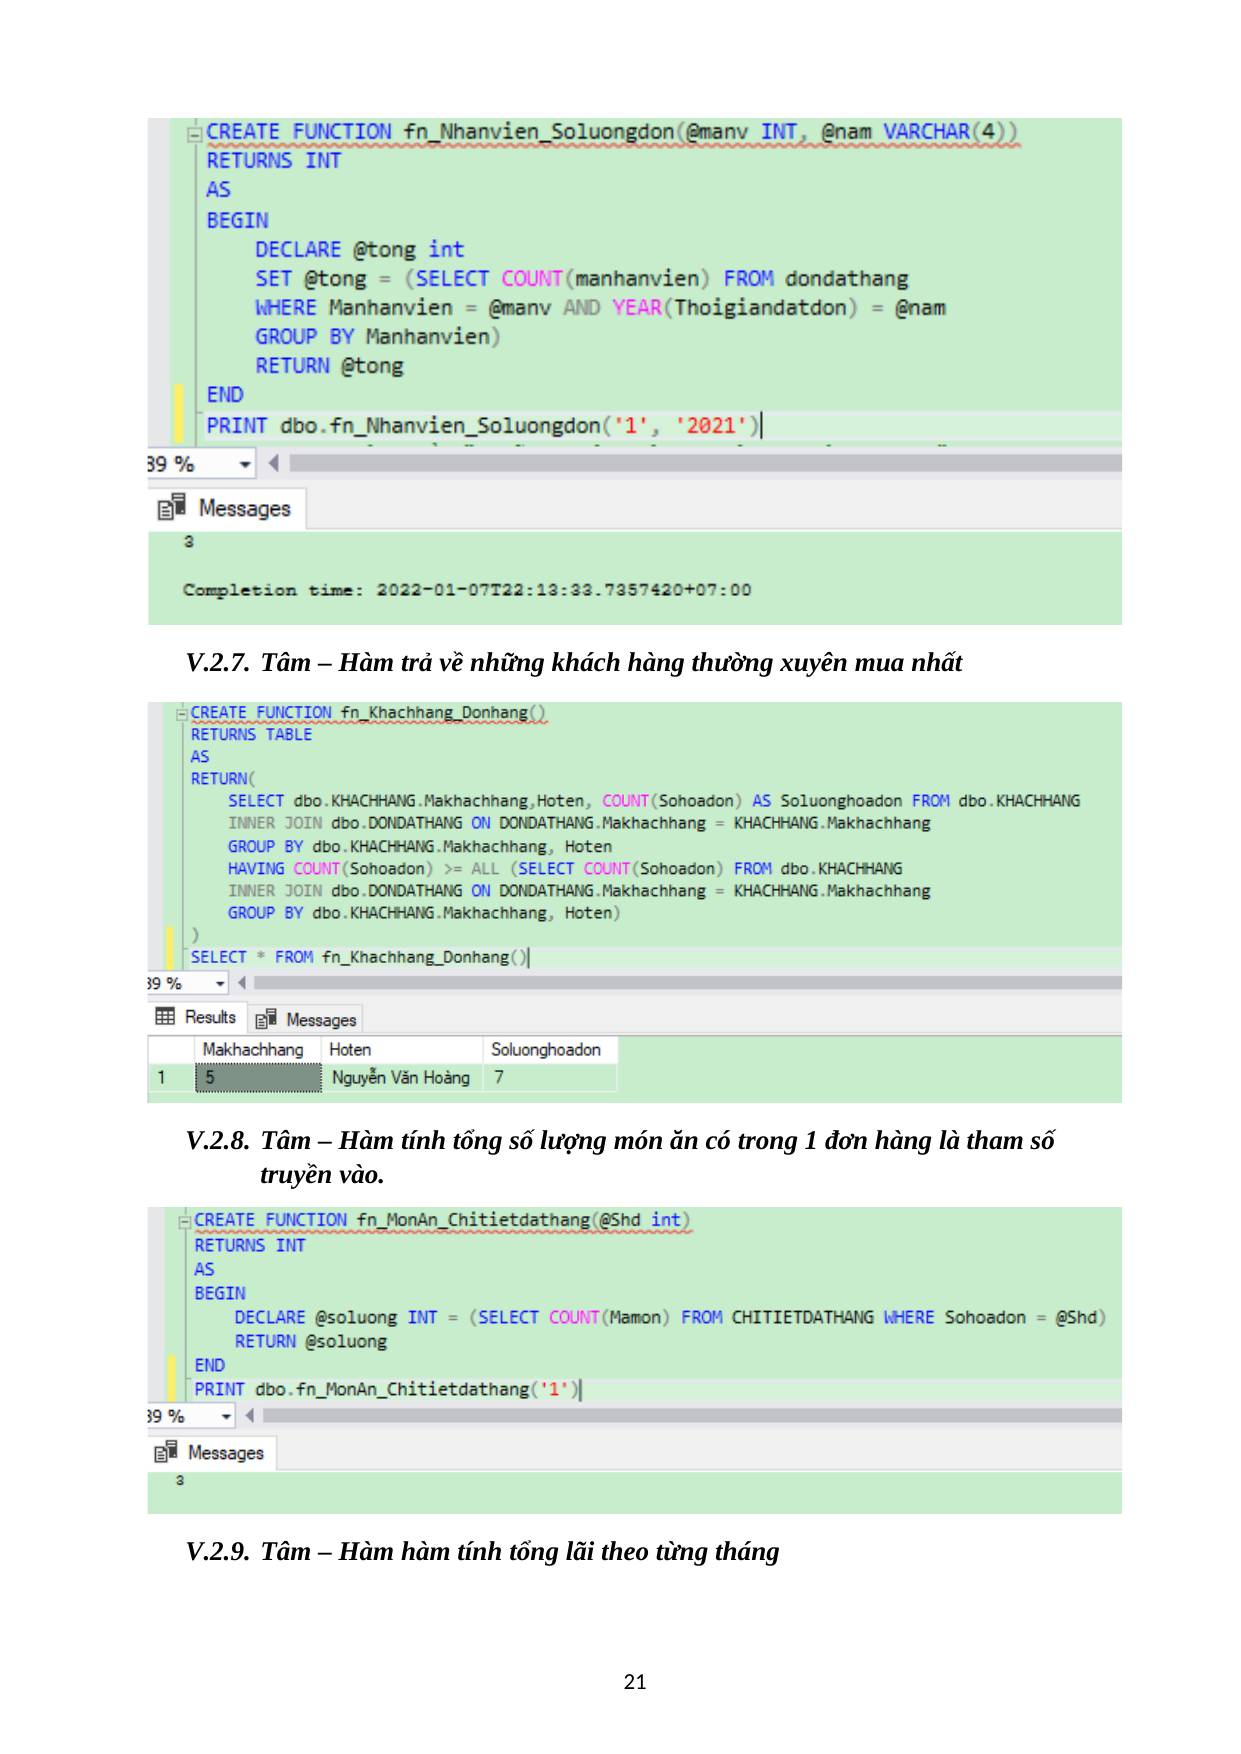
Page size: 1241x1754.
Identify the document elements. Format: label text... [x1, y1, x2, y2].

picture [147, 118, 1123, 625]
list Tâm – Hàm hàm tính tổng lãi theo từng tháng [185, 1535, 1122, 1567]
picture [147, 1207, 1123, 1514]
picture [147, 702, 1123, 1103]
list Tâm – Hàm trả về những khách hàng thường xuyên mua nhất [185, 646, 1122, 678]
list Tâm – Hàm tính tổng số lượng món ăn có trong 1 đơn hàng là tham số truyền vào. [185, 1124, 1122, 1189]
